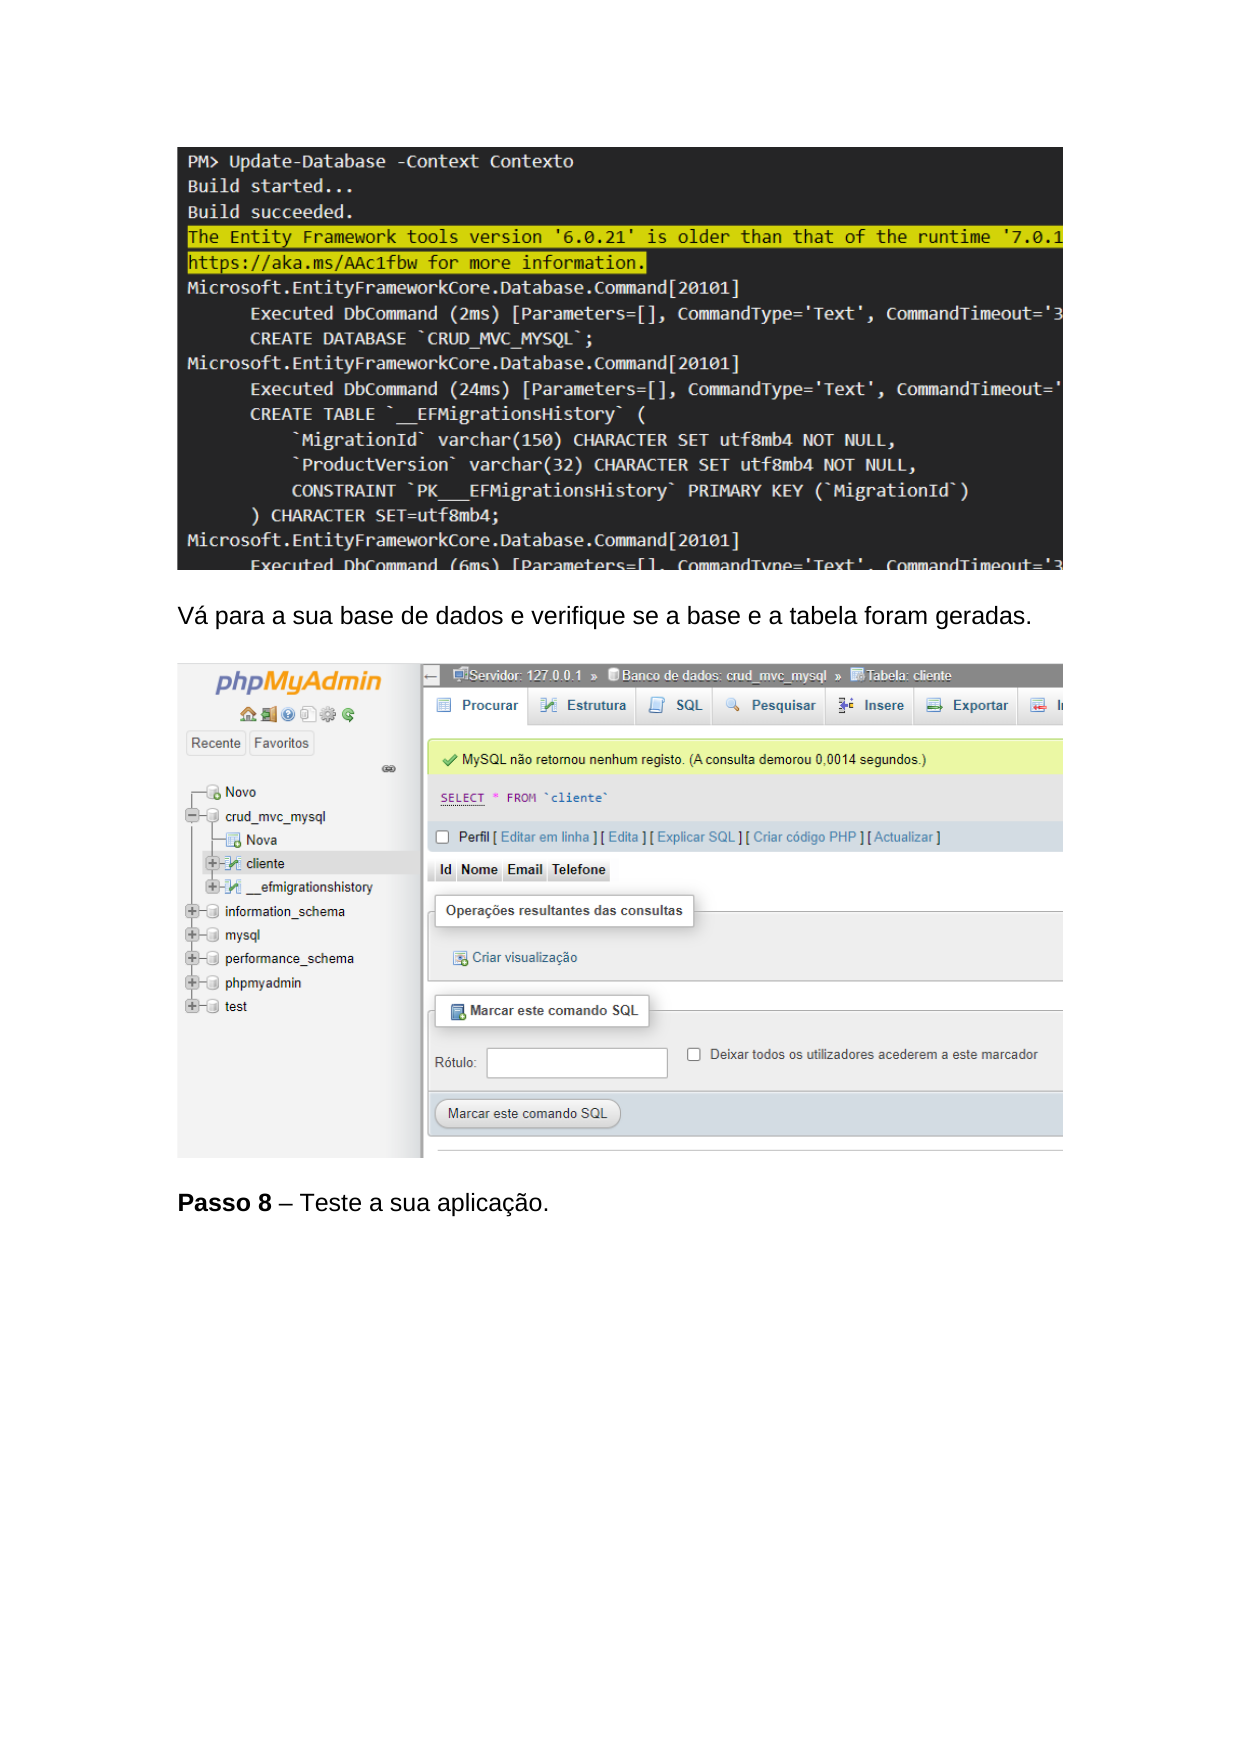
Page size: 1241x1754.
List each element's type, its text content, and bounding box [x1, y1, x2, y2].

text Vá para a sua base de dados e verifique se a base e a tabela foram geradas. [177, 601, 1063, 630]
text Passo 8 – Teste a sua aplicação. [177, 1188, 1063, 1217]
picture [177, 147, 1063, 570]
picture [177, 660, 1063, 1158]
